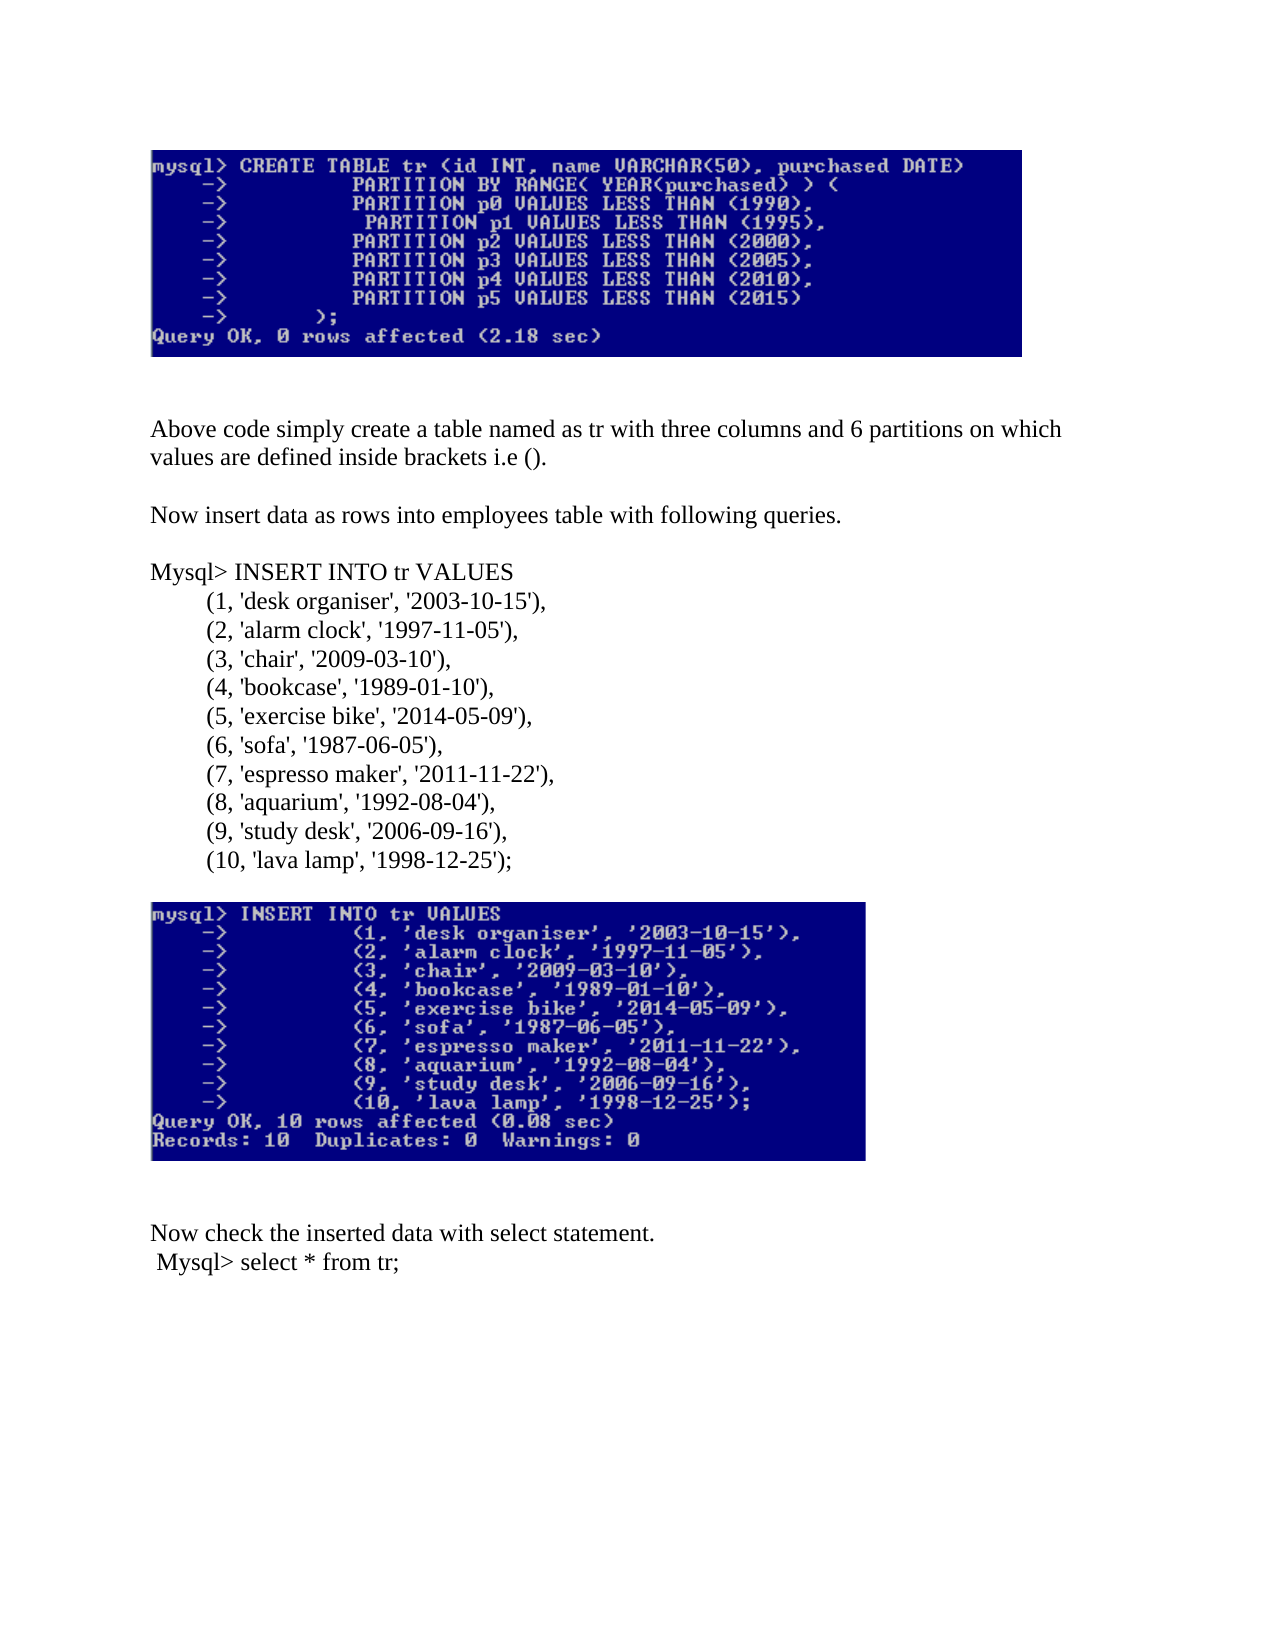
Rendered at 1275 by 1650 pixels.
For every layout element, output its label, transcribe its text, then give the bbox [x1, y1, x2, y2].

text (5, 'exercise bike', '2014-05-09'), [150, 701, 1125, 730]
text Now check the inserted data with select statement. [150, 1218, 1125, 1247]
text (3, 'chair', '2009-03-10'), [150, 644, 1125, 672]
text (10, 'lava lamp', '1998-12-25'); [150, 845, 1125, 874]
text (8, 'aquarium', '1992-08-04'), [150, 787, 1125, 816]
picture [150, 150, 1022, 357]
text (7, 'espresso maker', '2011-11-22'), [150, 759, 1125, 787]
text (2, 'alarm clock', '1997-11-05'), [150, 615, 1125, 644]
text Mysql> select * from tr; [150, 1247, 1125, 1275]
picture [150, 902, 866, 1161]
text Above code simply create a table named as tr with three columns and 6 partitions on which values are defined inside brackets i.e (). [150, 414, 1125, 471]
text Now insert data as rows into employees table with following queries. [150, 500, 1125, 529]
text Mysql> INSERT INTO tr VALUES [150, 557, 1125, 586]
text (6, 'sofa', '1987-06-05'), [150, 730, 1125, 759]
text (9, 'study desk', '2006-09-16'), [150, 816, 1125, 845]
text (4, 'bookcase', '1989-01-10'), [150, 672, 1125, 701]
text (1, 'desk organiser', '2003-10-15'), [150, 586, 1125, 615]
